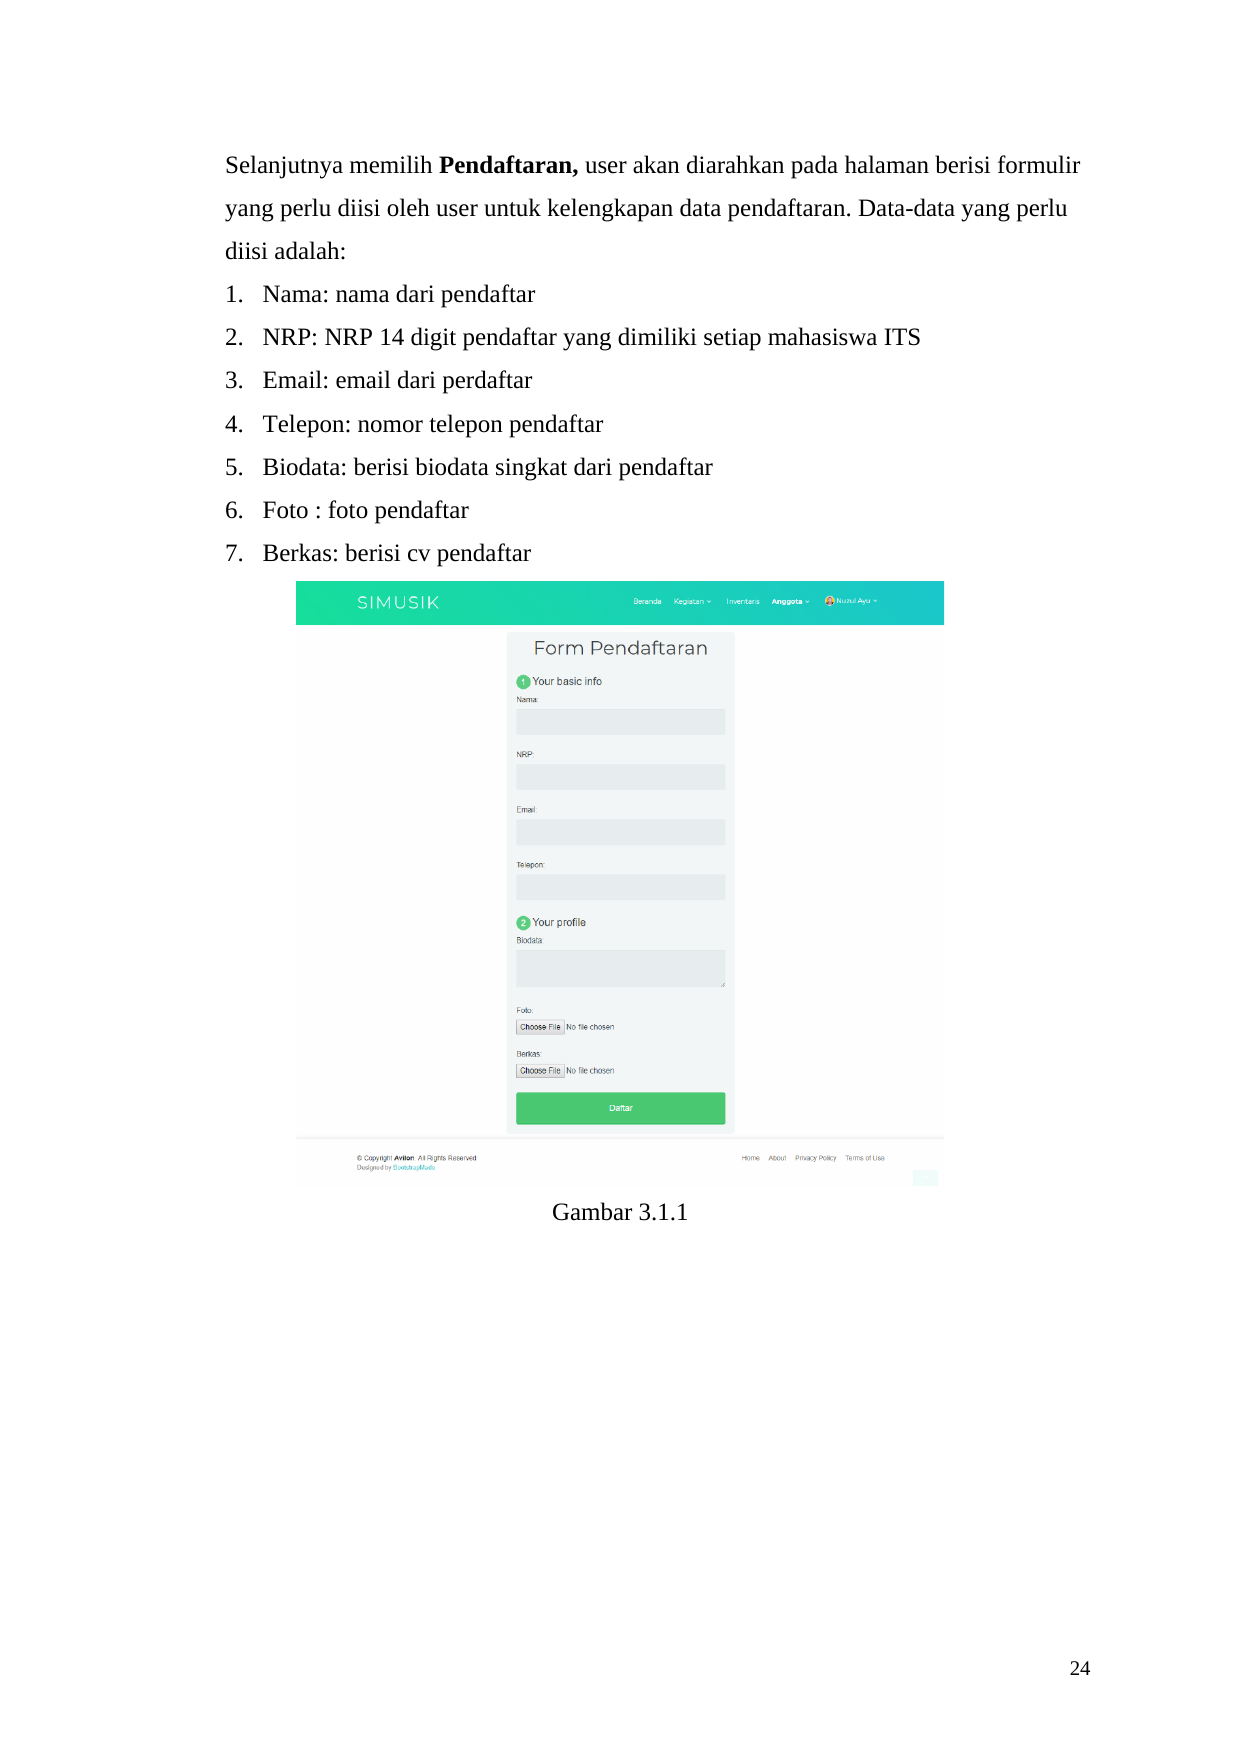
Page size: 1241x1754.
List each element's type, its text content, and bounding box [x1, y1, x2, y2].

text Selanjutnya memilih Pendaftaran, user akan diarahkan pada halaman berisi formulir yang perlu diisi oleh user untuk kelengkapan data pendaftaran. Data-data yang perlu diisi adalah: [225, 150, 1090, 265]
list Biodata: berisi biodata singkat dari pendaftar [225, 452, 1090, 481]
list Foto : foto pendaftar [225, 495, 1090, 524]
list Telepon: nomor telepon pendaftar [225, 409, 1090, 437]
list Berkas: berisi cv pendaftar [225, 538, 1090, 567]
list Nama: nama dari pendaftar [225, 279, 1090, 308]
list NRP: NRP 14 digit pendaftar yang dimiliki setiap mahasiswa ITS [225, 322, 1090, 351]
list Email: email dari perdaftar [225, 366, 1090, 394]
text Gambar 3.1.1 [150, 1197, 1090, 1226]
picture [296, 581, 945, 1186]
